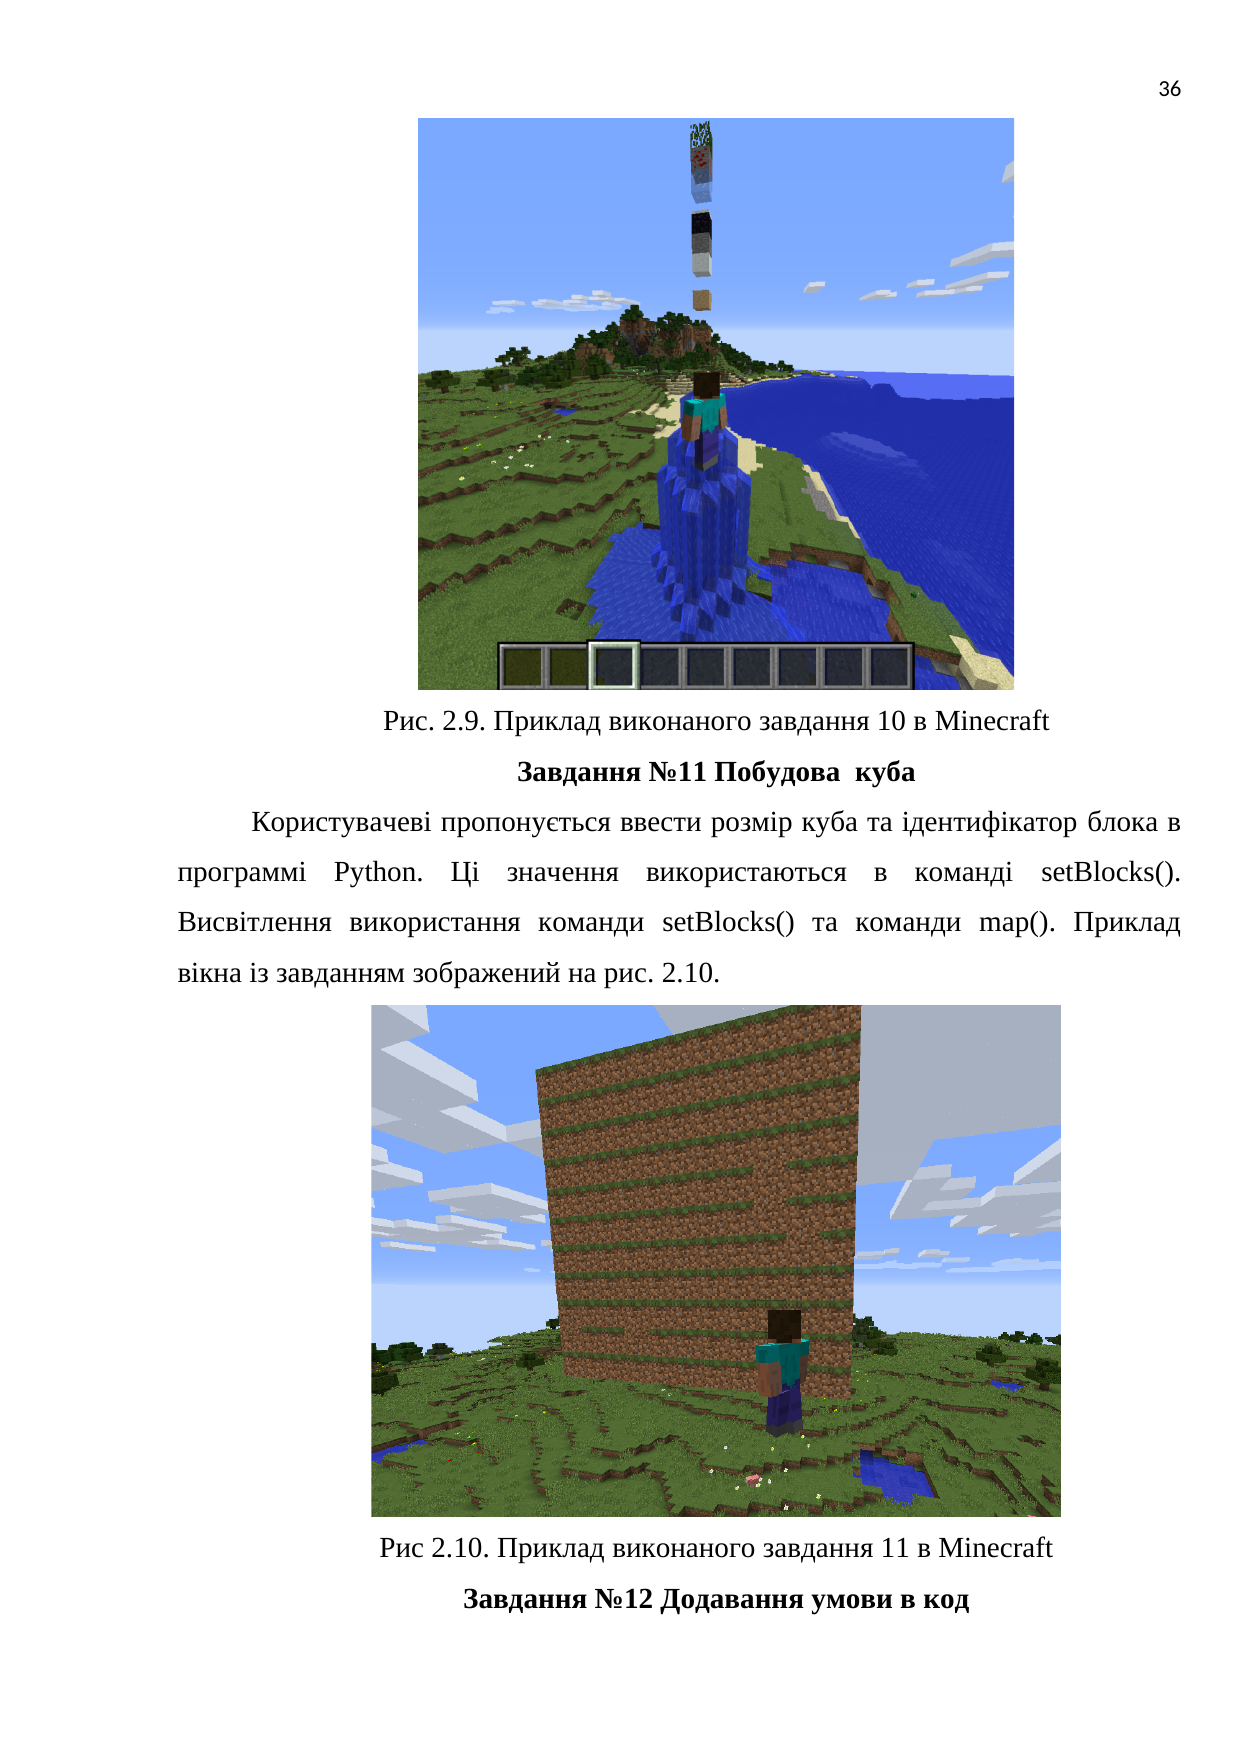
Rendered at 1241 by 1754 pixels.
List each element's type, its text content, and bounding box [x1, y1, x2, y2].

text Завдання №11 Побудова куба [177, 754, 1181, 787]
picture [371, 1005, 1061, 1517]
text Завдання №12 Додавання умови в код [177, 1581, 1181, 1614]
picture [418, 118, 1015, 690]
text Рис. 2.9. Приклад виконаного завдання 10 в Minecraft [177, 703, 1181, 737]
text Рис 2.10. Приклад виконаного завдання 11 в Minecraft [177, 1531, 1181, 1564]
text Користувачеві пропонується ввести розмір куба та ідентифікатор блока в программі Python. Ці значення використаються в команді setBlocks(). Висвітлення використання команди setBlocks() та команди map(). Приклад вікна із завданням зображений на рис. 2.10. [177, 804, 1181, 988]
